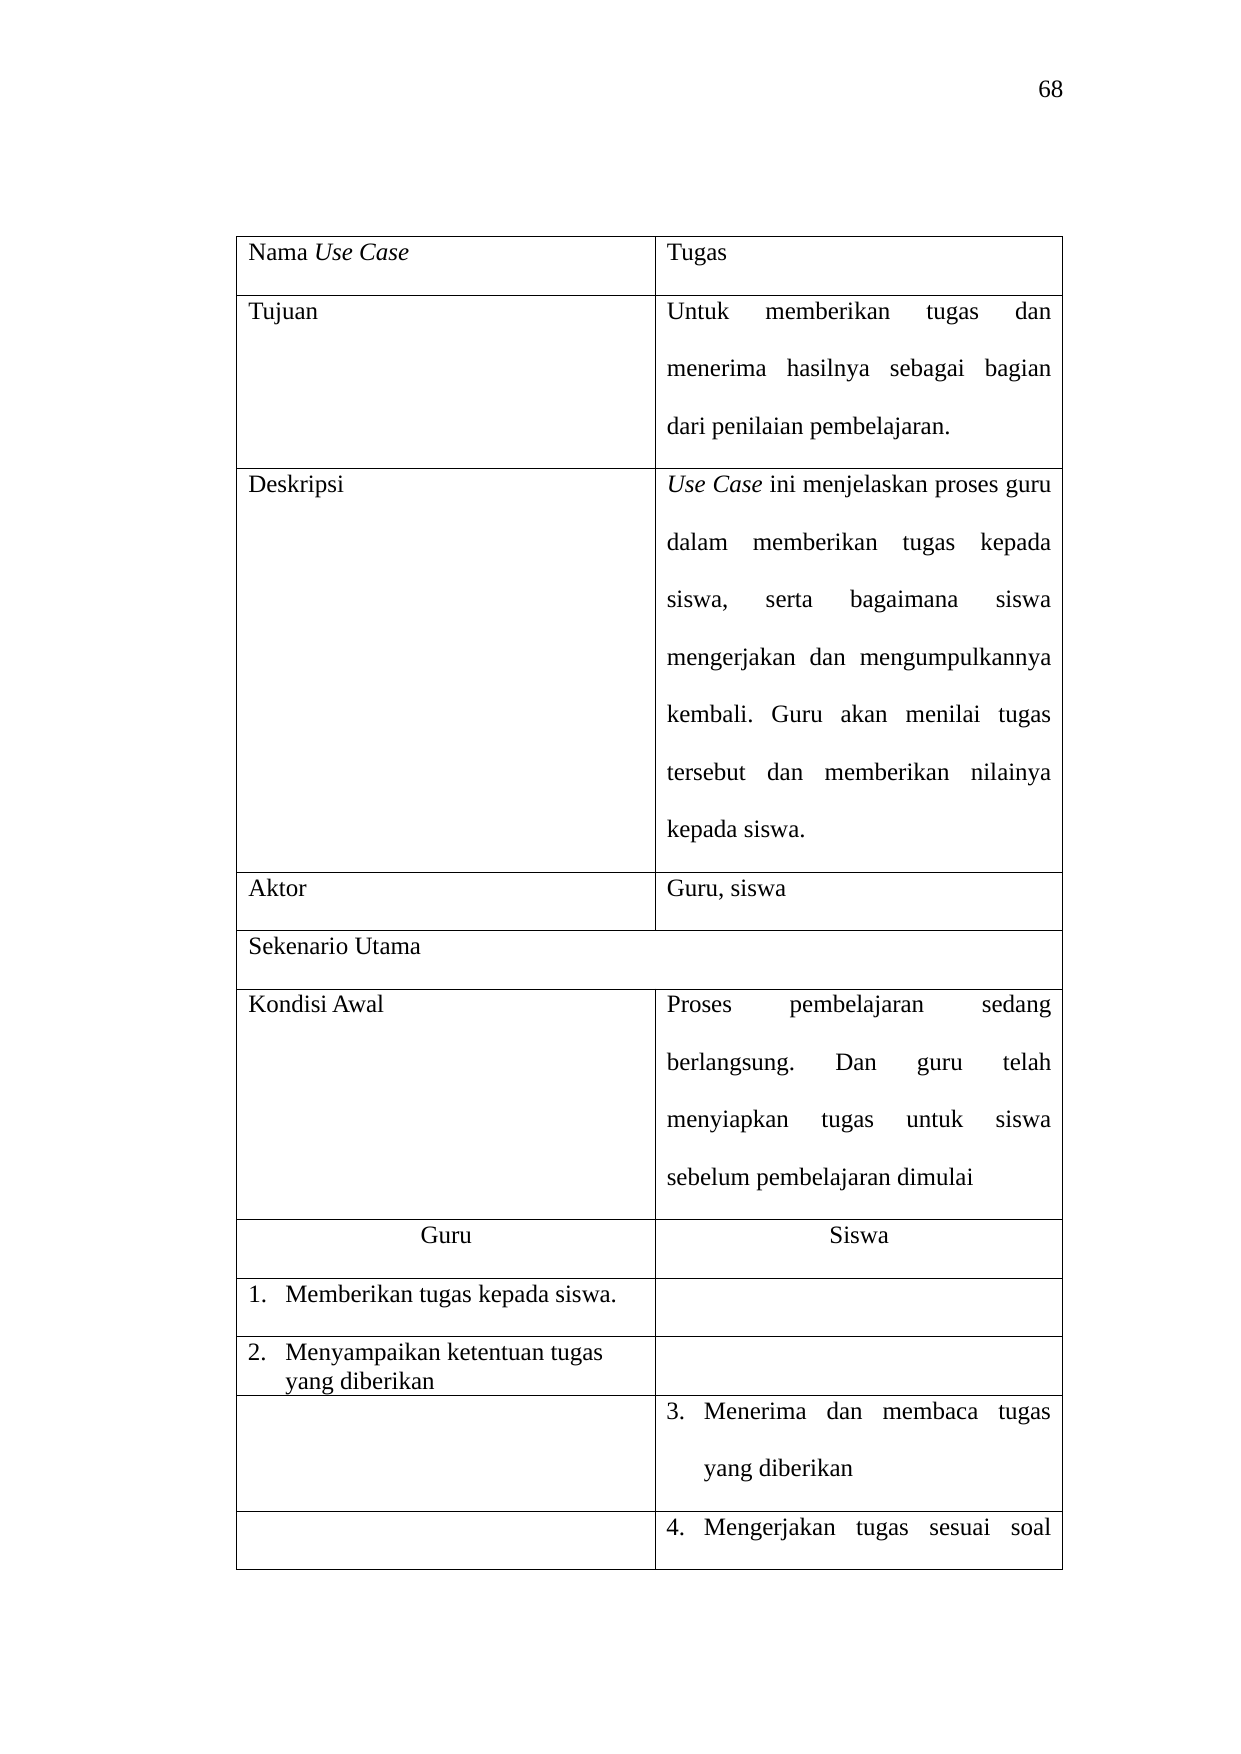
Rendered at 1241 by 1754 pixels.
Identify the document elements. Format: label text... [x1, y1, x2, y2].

table_cell Siswa [656, 1220, 1062, 1278]
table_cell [656, 1512, 1062, 1569]
table_cell Untuk memberikan tugas dan menerima hasilnya sebagai bagian dari penilaian pembelajaran. [656, 296, 1062, 468]
table_cell Tugas [656, 237, 1062, 295]
table_cell [656, 1337, 1062, 1395]
table_cell [656, 1279, 1062, 1336]
table_cell Guru [237, 1220, 655, 1278]
table_cell Aktor [237, 873, 655, 930]
table_cell Deskripsi [237, 469, 655, 872]
table_cell Menyampaikan ketentuan tugas yang diberikan [237, 1337, 655, 1395]
table_cell Memberikan tugas kepada siswa. [237, 1279, 655, 1336]
table_cell Menerima dan membaca tugas yang diberikan [656, 1396, 1062, 1511]
table_cell [237, 1396, 655, 1511]
table_cell Tujuan [237, 296, 655, 468]
table_cell Kondisi Awal [237, 990, 655, 1219]
table_cell Guru, siswa [656, 873, 1062, 930]
table_cell Sekenario Utama [237, 931, 1062, 988]
table_cell [237, 1512, 655, 1569]
table_cell Use Case ini menjelaskan proses guru dalam memberikan tugas kepada siswa, serta bagaimana siswa mengerjakan dan mengumpulkannya kembali. Guru akan menilai tugas tersebut dan memberikan nilainya kepada siswa. [656, 469, 1062, 872]
table_cell Proses pembelajaran sedang berlangsung. Dan guru telah menyiapkan tugas untuk siswa sebelum pembelajaran dimulai [656, 990, 1062, 1219]
table_cell Nama Use Case [237, 237, 655, 295]
